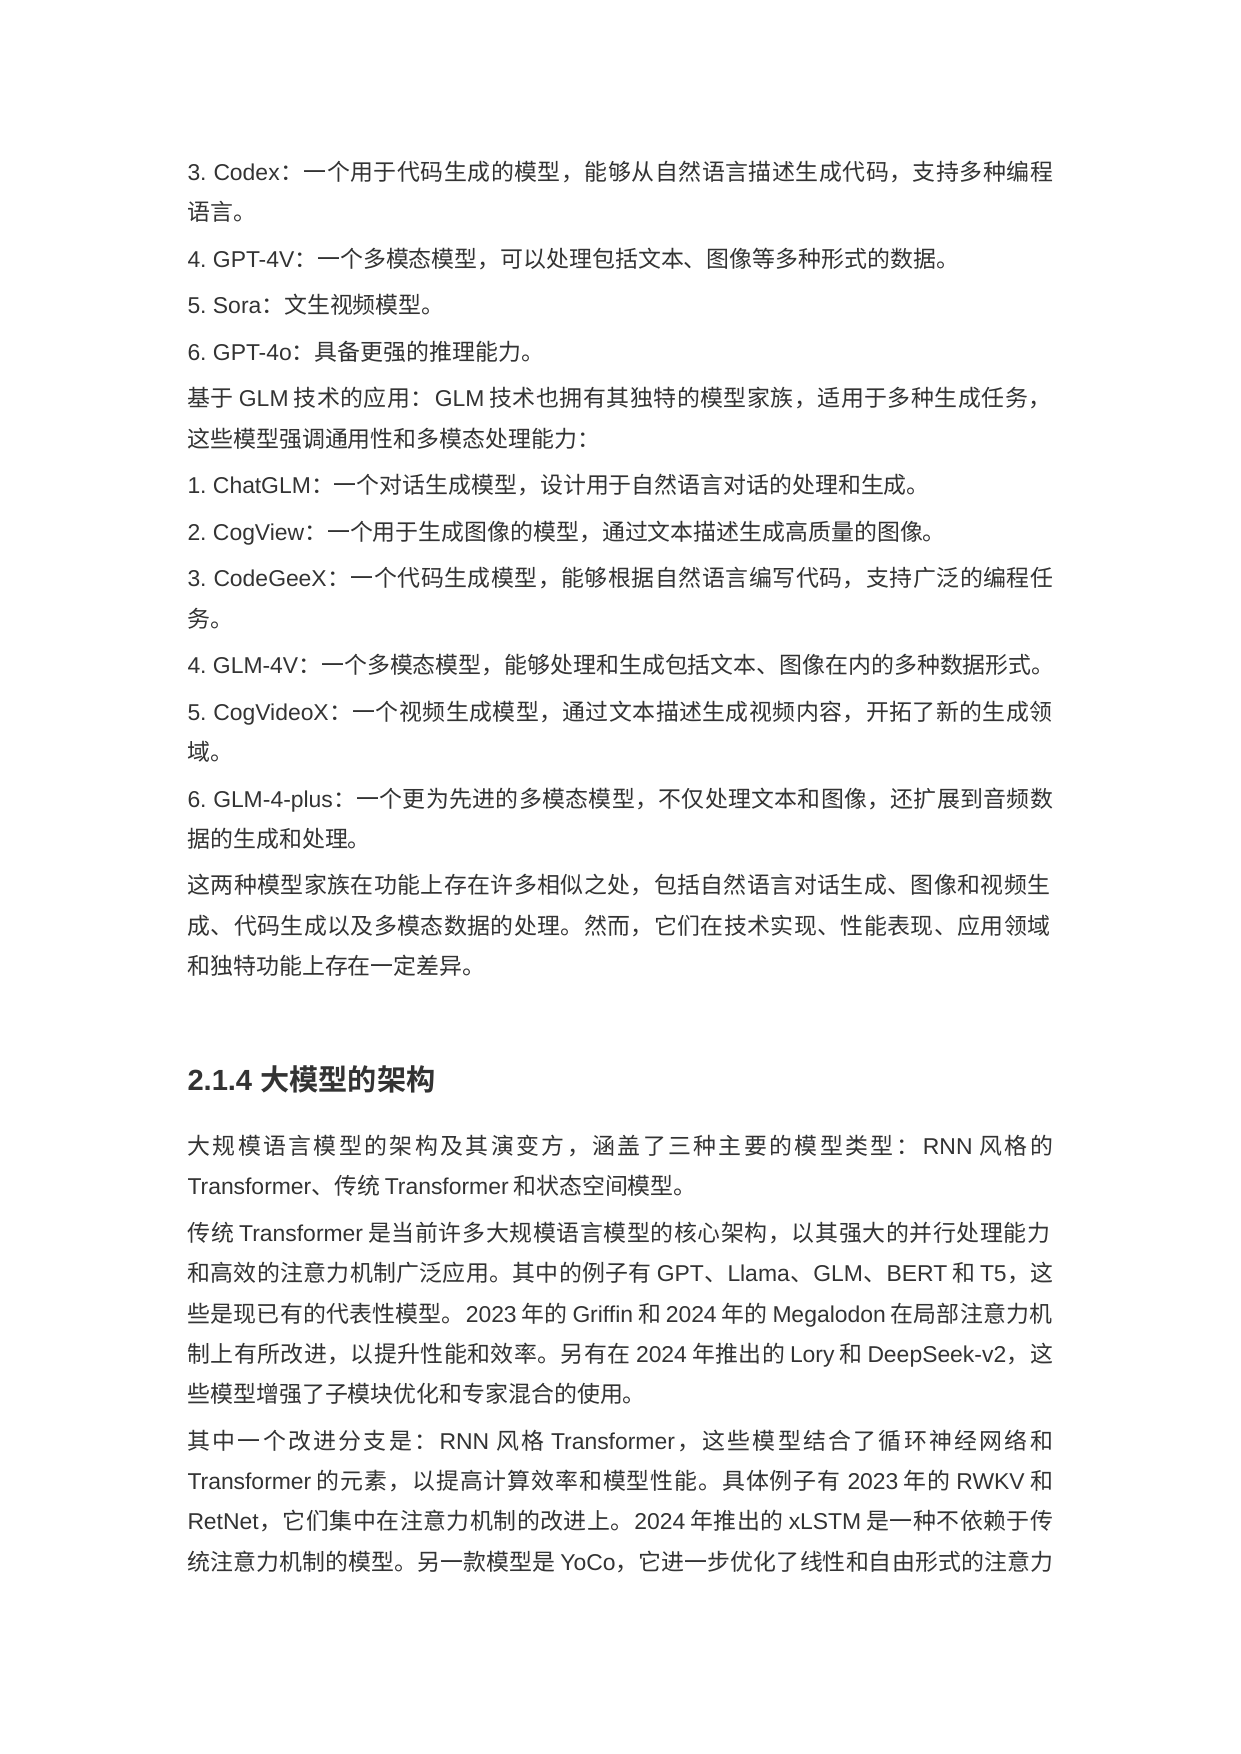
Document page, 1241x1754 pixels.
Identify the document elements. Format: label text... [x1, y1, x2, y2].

subtitle 2.1.4 大模型的架构 [187, 1037, 1053, 1118]
text 2. CogView：一个用于生成图像的模型，通过文本描述生成高质量的图像。 [187, 510, 1053, 550]
text 6. GPT-4o：具备更强的推理能力。 [187, 330, 1053, 370]
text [187, 1419, 1053, 1580]
text 5. Sora：文生视频模型。 [187, 283, 1053, 324]
list 传统Transformer是当前许多大规模语言模型的核心架构，以其强大的并行处理能力和高效的注意力机制广泛应用。其中的例子有GPT、Llama、GLM、BERT和T5，这些是现已有的代表性模型。2023年的Griffin和2024年的Megalodon在局部注意力机制上有所改进，以提升性能和效率。另有在2024年推出的Lory和DeepSeek-v2，这些模型增强了子模块优化和专家混合的使用。 [187, 1211, 1053, 1413]
text 1. ChatGLM：一个对话生成模型，设计用于自然语言对话的处理和生成。 [187, 463, 1053, 504]
text 大规模语言模型的架构及其演变方，涵盖了三种主要的模型类型：RNN风格的Transformer、传统Transformer和状态空间模型。 [187, 1124, 1053, 1205]
text 3. Codex：一个用于代码生成的模型，能够从自然语言描述生成代码，支持多种编程语言。 [187, 150, 1053, 231]
text 4. GPT-4V：一个多模态模型，可以处理包括文本、图像等多种形式的数据。 [187, 237, 1053, 277]
text 3. CodeGeeX：一个代码生成模型，能够根据自然语言编写代码，支持广泛的编程任务。 [187, 557, 1053, 637]
text 5. CogVideoX：一个视频生成模型，通过文本描述生成视频内容，开拓了新的生成领域。 [187, 690, 1053, 771]
text 这两种模型家族在功能上存在许多相似之处，包括自然语言对话生成、图像和视频生成、代码生成以及多模态数据的处理。然而，它们在技术实现、性能表现、应用领域和独特功能上存在一定差异。 [187, 864, 1053, 985]
text 6. GLM-4-plus：一个更为先进的多模态模型，不仅处理文本和图像，还扩展到音频数据的生成和处理。 [187, 777, 1053, 857]
text 基于GLM技术的应用：GLM技术也拥有其独特的模型家族，适用于多种生成任务，这些模型强调通用性和多模态处理能力： [187, 377, 1053, 457]
text 4. GLM-4V：一个多模态模型，能够处理和生成包括文本、图像在内的多种数据形式。 [187, 643, 1053, 684]
